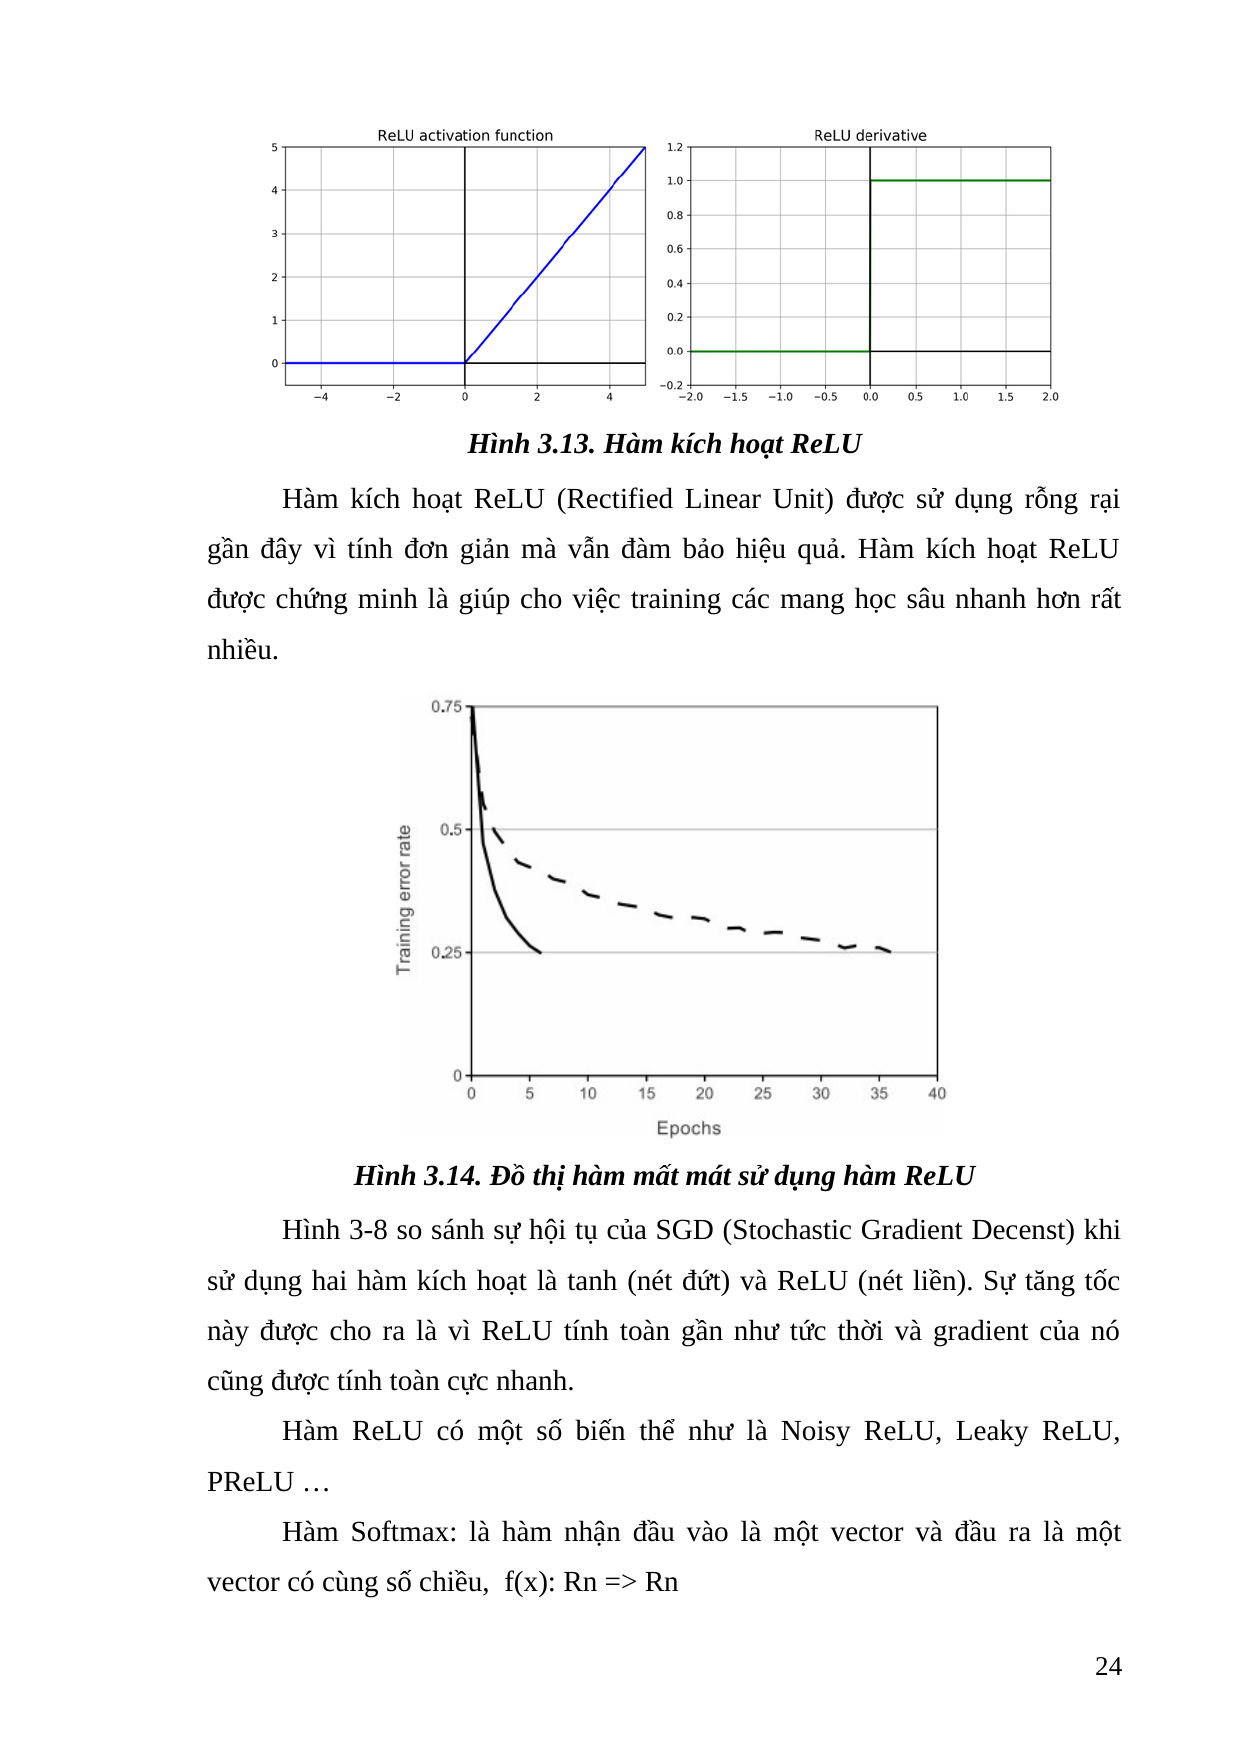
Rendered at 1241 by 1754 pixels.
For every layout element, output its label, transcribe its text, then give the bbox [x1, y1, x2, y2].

text Hình 3-8 so sánh sự hội tụ của SGD (Stochastic Gradient Decenst) khi sử dụng hai hàm kích hoạt là tanh (nét đứt) và ReLU (nét liền). Sự tăng tốc này được cho ra là vì ReLU tính toàn gần như tức thời và gradient của nó cũng được tính toàn cực nhanh. [207, 1212, 1122, 1397]
text Hàm ReLU có một số biến thể như là Noisy ReLU, Leaky ReLU, PReLU … [207, 1413, 1122, 1497]
text Hàm Softmax: là hàm nhận đầu vào là một vector và đầu ra là một vector có cùng số chiều, f(x): Rn => Rn [207, 1514, 1122, 1598]
text Hàm kích hoạt ReLU (Rectified Linear Unit) được sử dụng rỗng rại gần đây vì tính đơn giản mà vẫn đàm bảo hiệu quả. Hàm kích hoạt ReLU được chứng minh là giúp cho việc training các mang học sâu nhanh hơn rất nhiều. [207, 481, 1122, 666]
picture [374, 682, 955, 1144]
picture [260, 118, 1069, 413]
